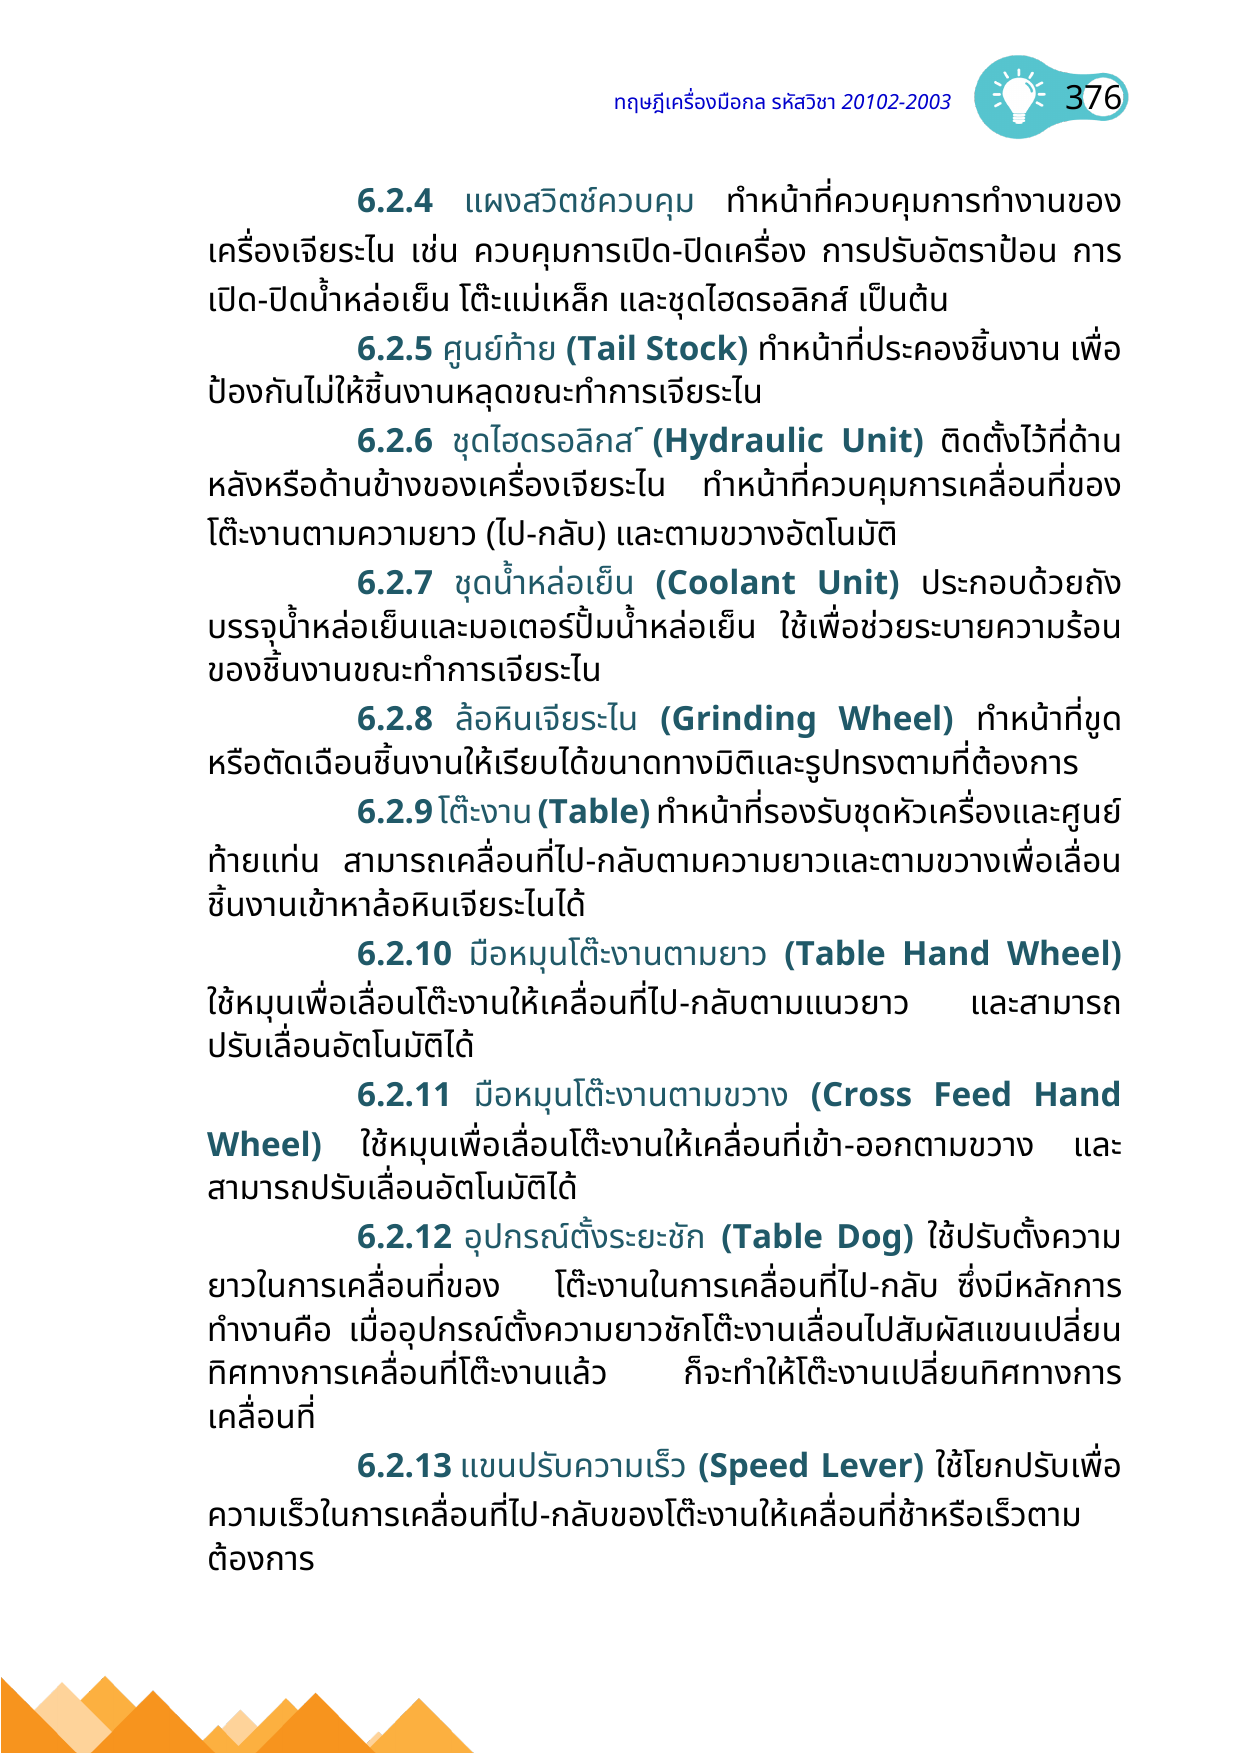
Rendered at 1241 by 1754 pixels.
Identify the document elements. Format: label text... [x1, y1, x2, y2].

text 6.2.6 ชุดไฮดรอลิกส์ (Hydraulic Unit) ติดตั้งไว้ที่ด้านหลังหรือด้านข้างของเครื่องเจียระไน ทำหน้าที่ควบคุมการเคลื่อนที่ของโต๊ะงานตามความยาว (ไป-กลับ) และตามขวางอัตโนมัติ [207, 417, 1122, 559]
text 6.2.10 มือหมุนโต๊ะงานตามยาว (Table Hand Wheel) ใช้หมุนเพื่อเลื่อนโต๊ะงานให้เคลื่อนที่ไป-กลับตามแนวยาว และสามารถปรับเลื่อนอัตโนมัติได้ [207, 929, 1122, 1071]
picture [228, 22, 1164, 146]
text 6.2.4 แผงสวิตช์ควบคุม ทำหน้าที่ควบคุมการทำงานของเครื่องเจียระไน เช่น ควบคุมการเปิด-ปิดเครื่อง การปรับอัตราป้อน การเปิด-ปิดน้ำหล่อเย็น โต๊ะแม่เหล็ก และชุดไฮดรอลิกส์ เป็นต้น [207, 177, 1122, 325]
text 6.2.9 โต๊ะงาน (Table) ทำหน้าที่รองรับชุดหัวเครื่องและศูนย์ท้ายแท่น สามารถเคลื่อนที่ไป-กลับตามความยาวและตามขวางเพื่อเลื่อนชิ้นงานเข้าหาล้อหินเจียระไนได้ [207, 788, 1122, 929]
text 6.2.7 ชุดน้ำหล่อเย็น (Coolant Unit) ประกอบด้วยถังบรรจุน้ำหล่อเย็นและมอเตอร์ปั้มน้ำหล่อเย็น ใช้เพื่อช่วยระบายความร้อนของชิ้นงานขณะทำการเจียระไน [207, 559, 1122, 695]
text 6.2.13 แขนปรับความเร็ว (Speed Lever) ใช้โยกปรับเพื่อความเร็วในการเคลื่อนที่ไป-กลับของโต๊ะงานให้เคลื่อนที่ช้าหรือเร็วตามต้องการ [207, 1442, 1122, 1583]
text 6.2.11 มือหมุนโต๊ะงานตามขวาง (Cross Feed Hand Wheel) ใช้หมุนเพื่อเลื่อนโต๊ะงานให้เคลื่อนที่เข้า-ออกตามขวาง และสามารถปรับเลื่อนอัตโนมัติได้ [207, 1071, 1122, 1213]
picture [1, 1555, 1240, 1753]
text 6.2.8 ล้อหินเจียระไน (Grinding Wheel) ทำหน้าที่ขูดหรือตัดเฉือนชิ้นงานให้เรียบได้ขนาดทางมิติและรูปทรงตามที่ต้องการ [207, 695, 1122, 788]
text 6.2.5 ศูนย์ท้าย (Tail Stock) ทำหน้าที่ประคองชิ้นงาน เพื่อป้องกันไม่ให้ชิ้นงานหลุดขณะทำการเจียระไน [207, 325, 1122, 417]
text 6.2.12 อุปกรณ์ตั้งระยะชัก (Table Dog) ใช้ปรับตั้งความยาวในการเคลื่อนที่ของ โต๊ะงานในการเคลื่อนที่ไป-กลับ ซึ่งมีหลักการทำงานคือ เมื่ออุปกรณ์ตั้งความยาวชักโต๊ะงานเลื่อนไปสัมผัสแขนเปลี่ยนทิศทางการเคลื่อนที่โต๊ะงานแล้ว ก็จะทำให้โต๊ะงานเปลี่ยนทิศทางการเคลื่อนที่ [207, 1213, 1122, 1442]
